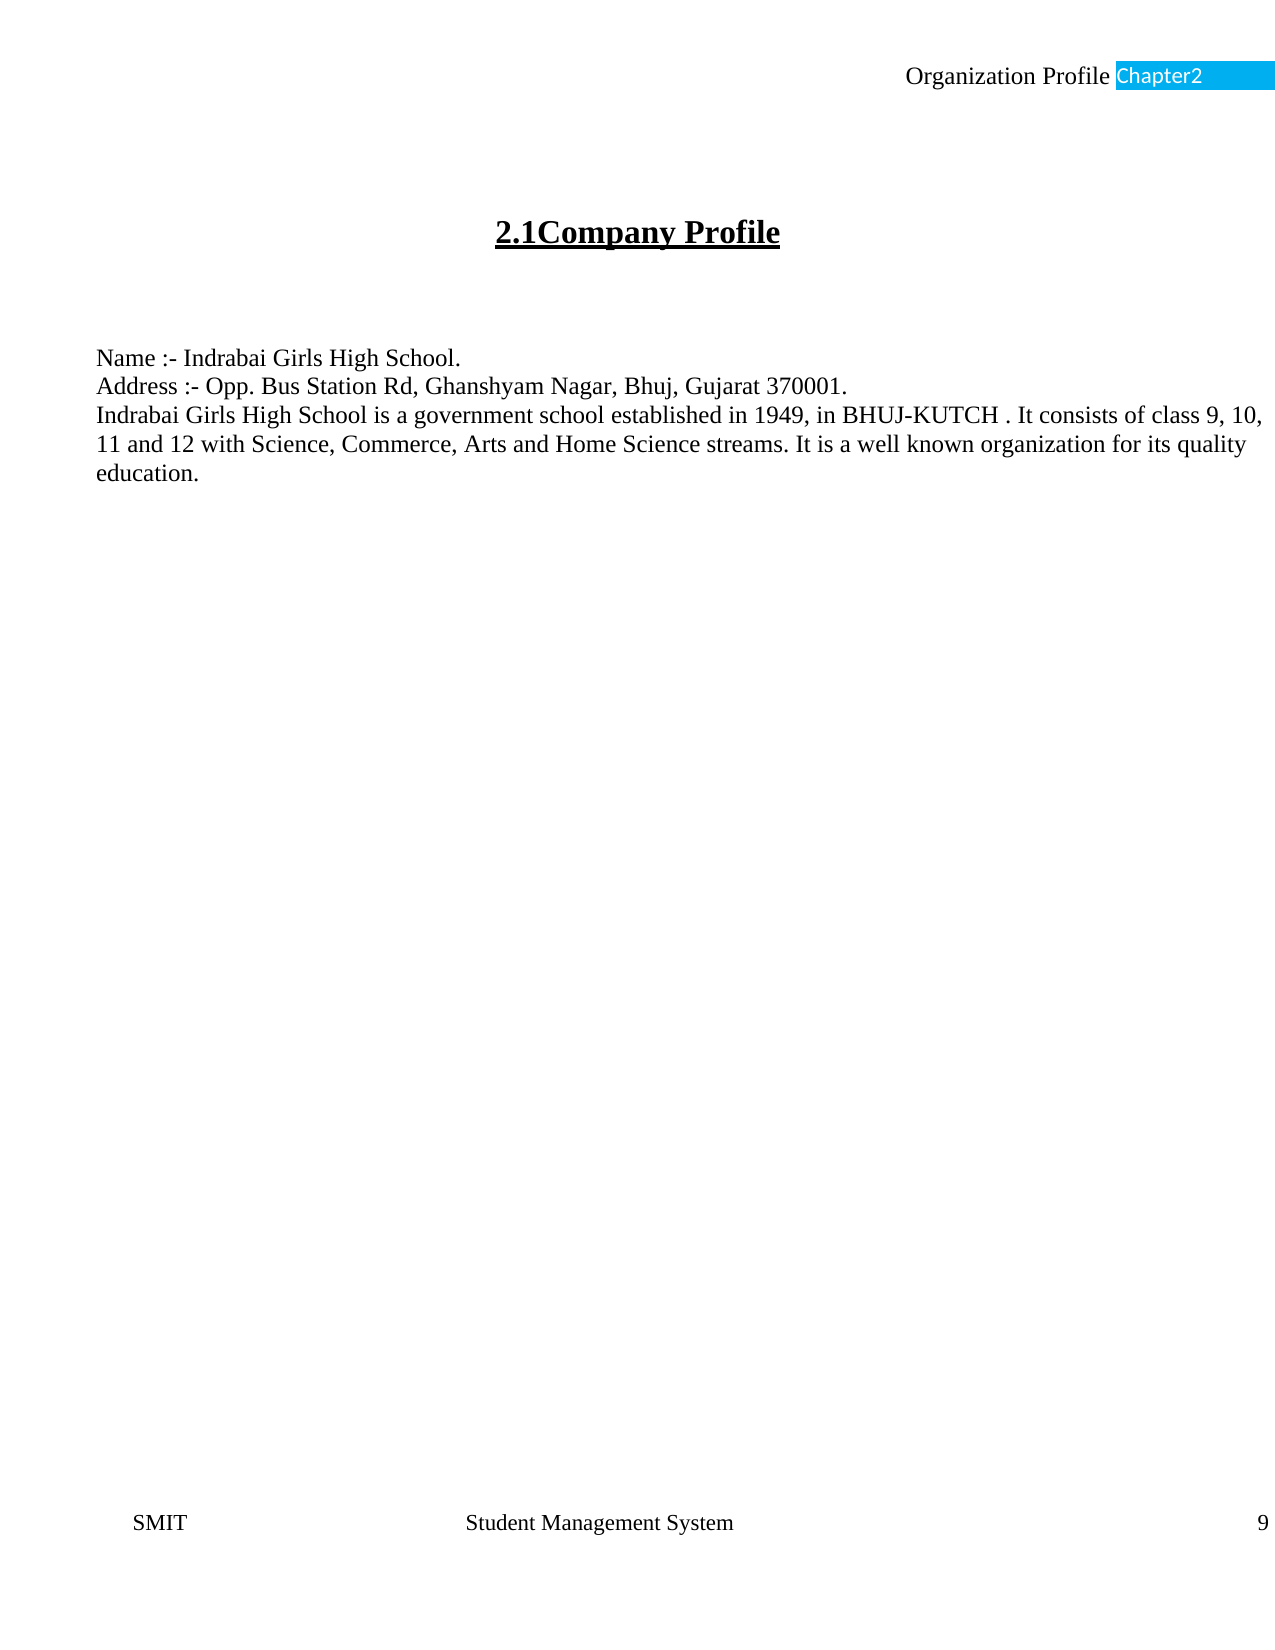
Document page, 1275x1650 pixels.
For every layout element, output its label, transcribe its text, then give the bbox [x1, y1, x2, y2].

subtitle 2.1Company Profile [329, 212, 946, 250]
text Address :- Opp. Bus Station Rd, Ghanshyam Nagar, Bhuj, Gujarat 370001. [96, 371, 1269, 400]
text Indrabai Girls High School is a government school established in 1949, in BHUJ-KUTCH . It consists of class 9, 10, 11 and 12 with Science, Commerce, Arts and Home Science streams. It is a well known organization for its quality education. [96, 400, 1269, 486]
text Name :- Indrabai Girls High School. [96, 343, 1269, 371]
